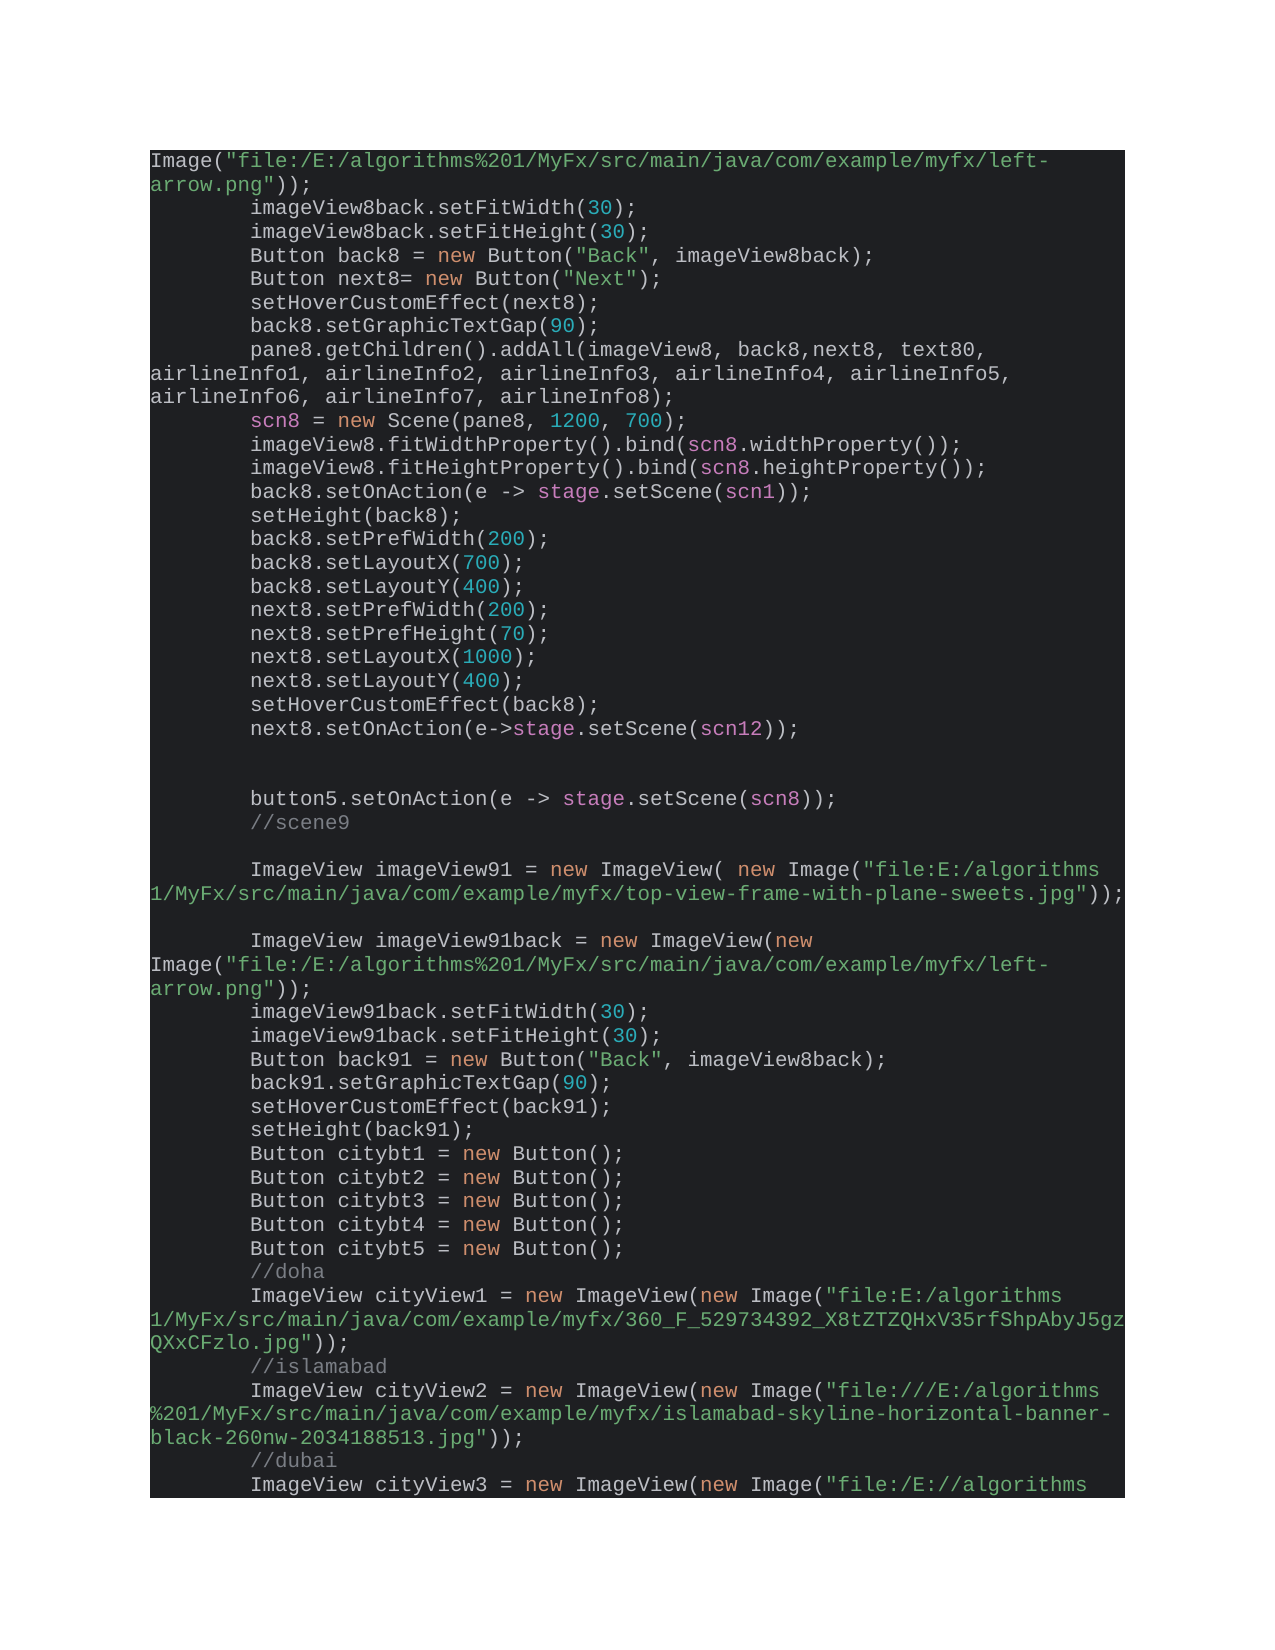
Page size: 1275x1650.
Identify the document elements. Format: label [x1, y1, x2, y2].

text [150, 150, 1125, 1498]
